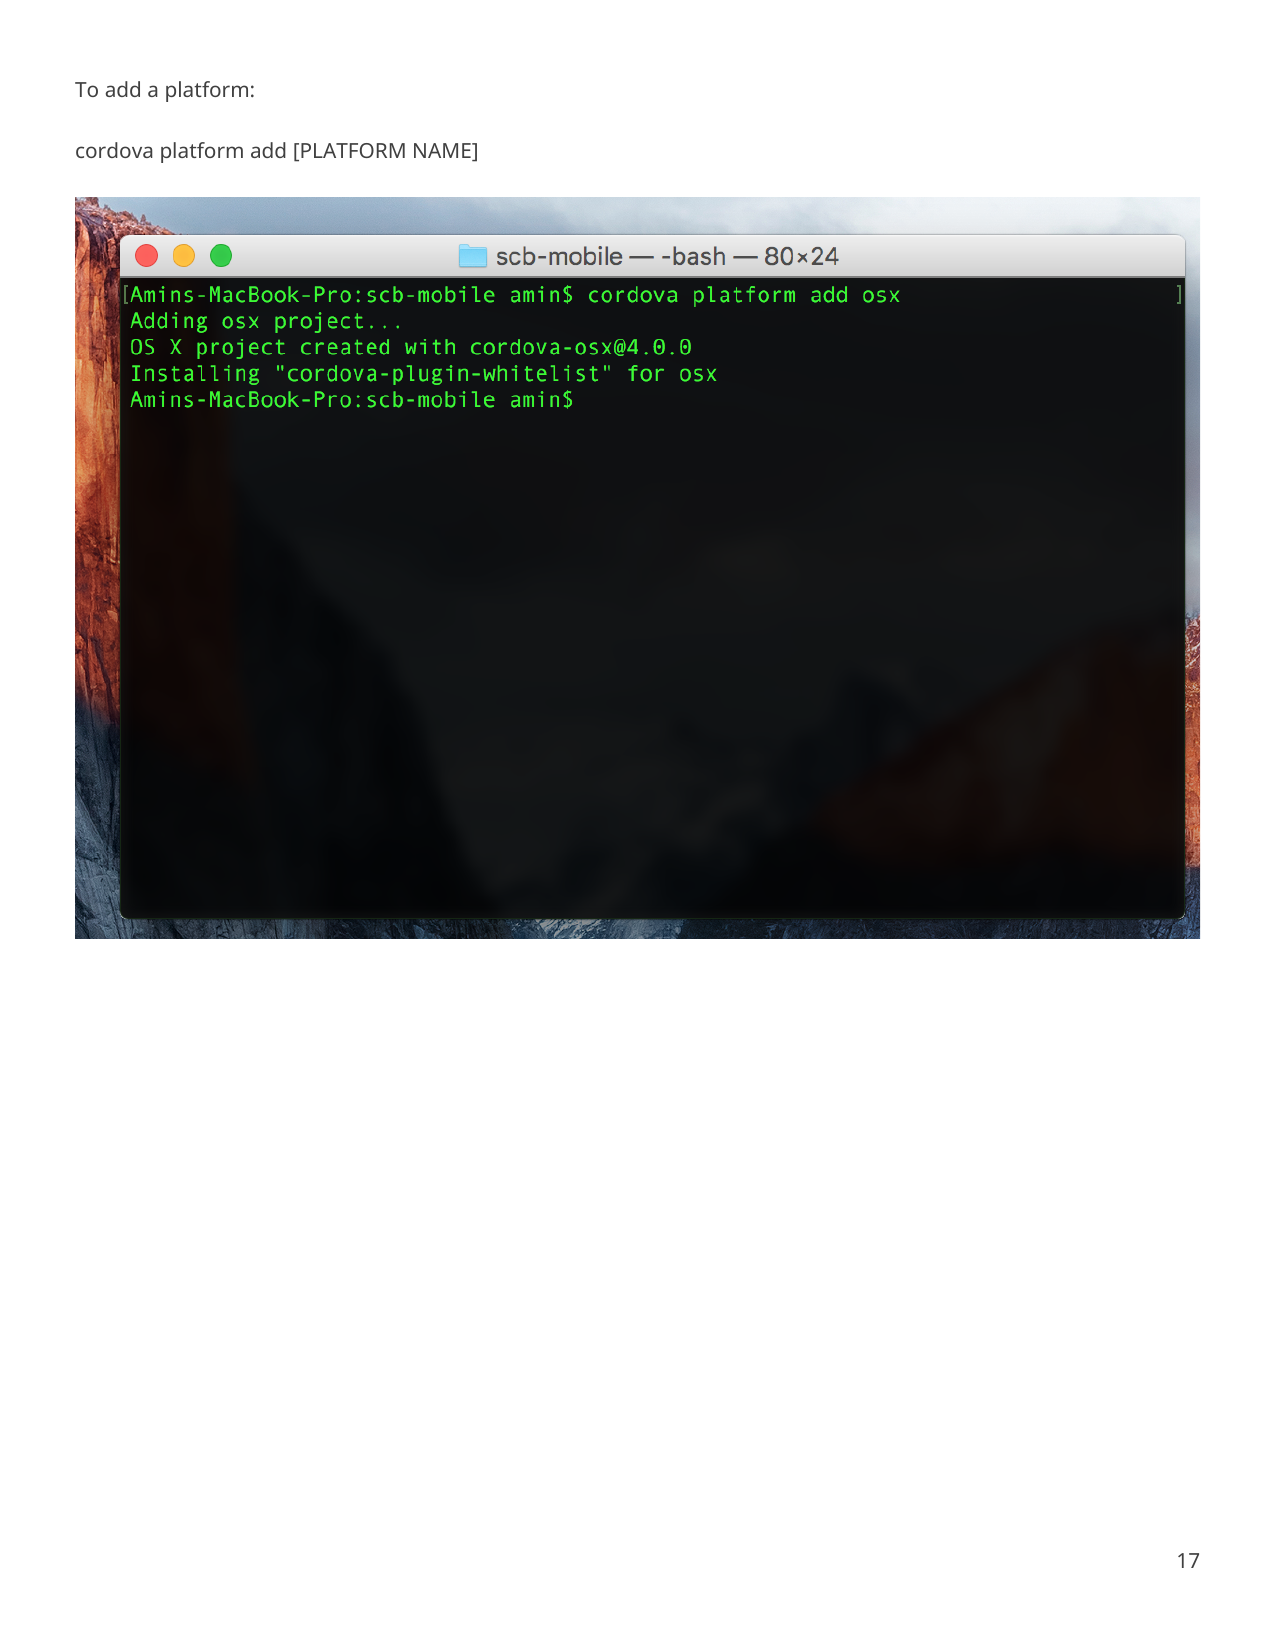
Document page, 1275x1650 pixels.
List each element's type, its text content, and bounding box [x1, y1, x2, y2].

picture [75, 197, 1200, 939]
text To add a platform: [75, 75, 1200, 103]
text cordova platform add [PLATFORM NAME] [75, 136, 1200, 165]
